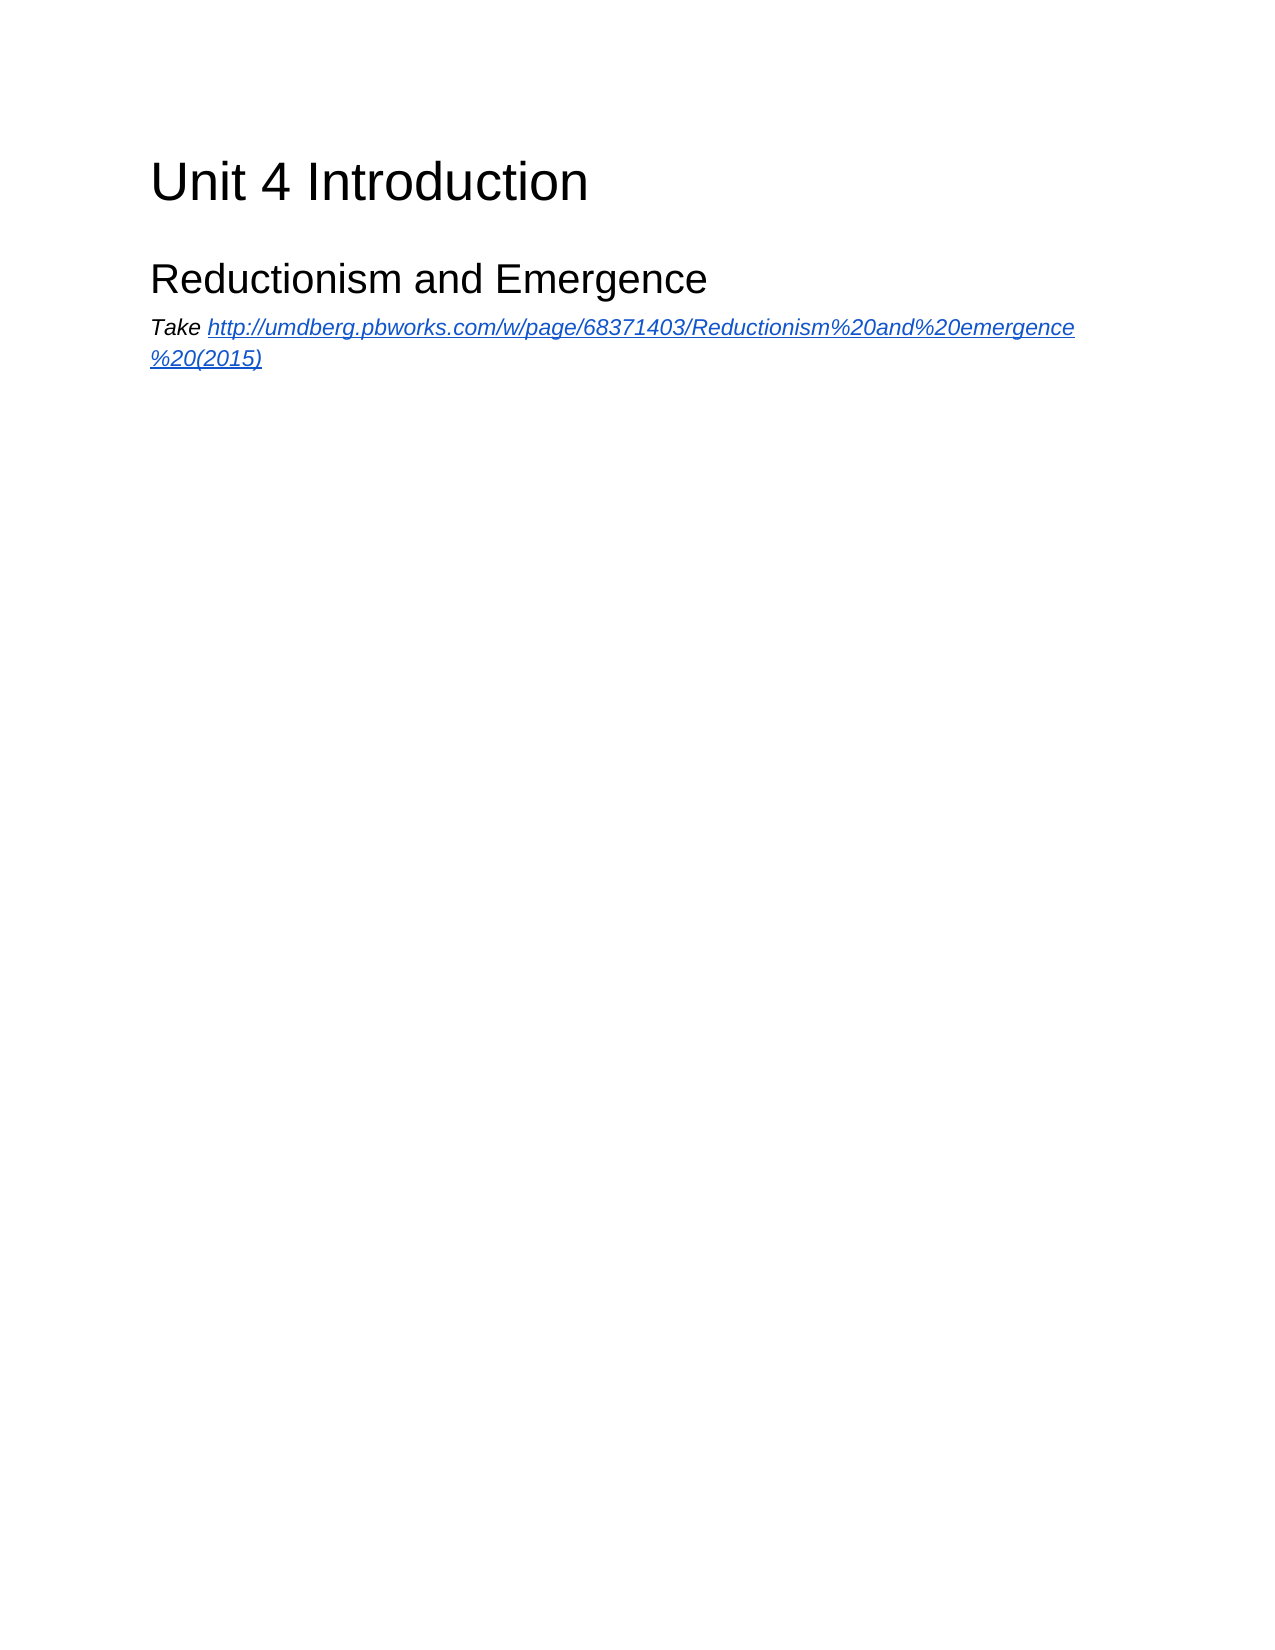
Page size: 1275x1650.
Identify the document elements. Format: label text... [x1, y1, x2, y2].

subtitle Reductionism and Emergence [150, 254, 1125, 302]
title Unit 4 Introduction [150, 150, 1125, 212]
text Take http://umdberg.pbworks.com/w/page/68371403/Reductionism%20and%20emergence%20(2015) [150, 314, 1125, 371]
